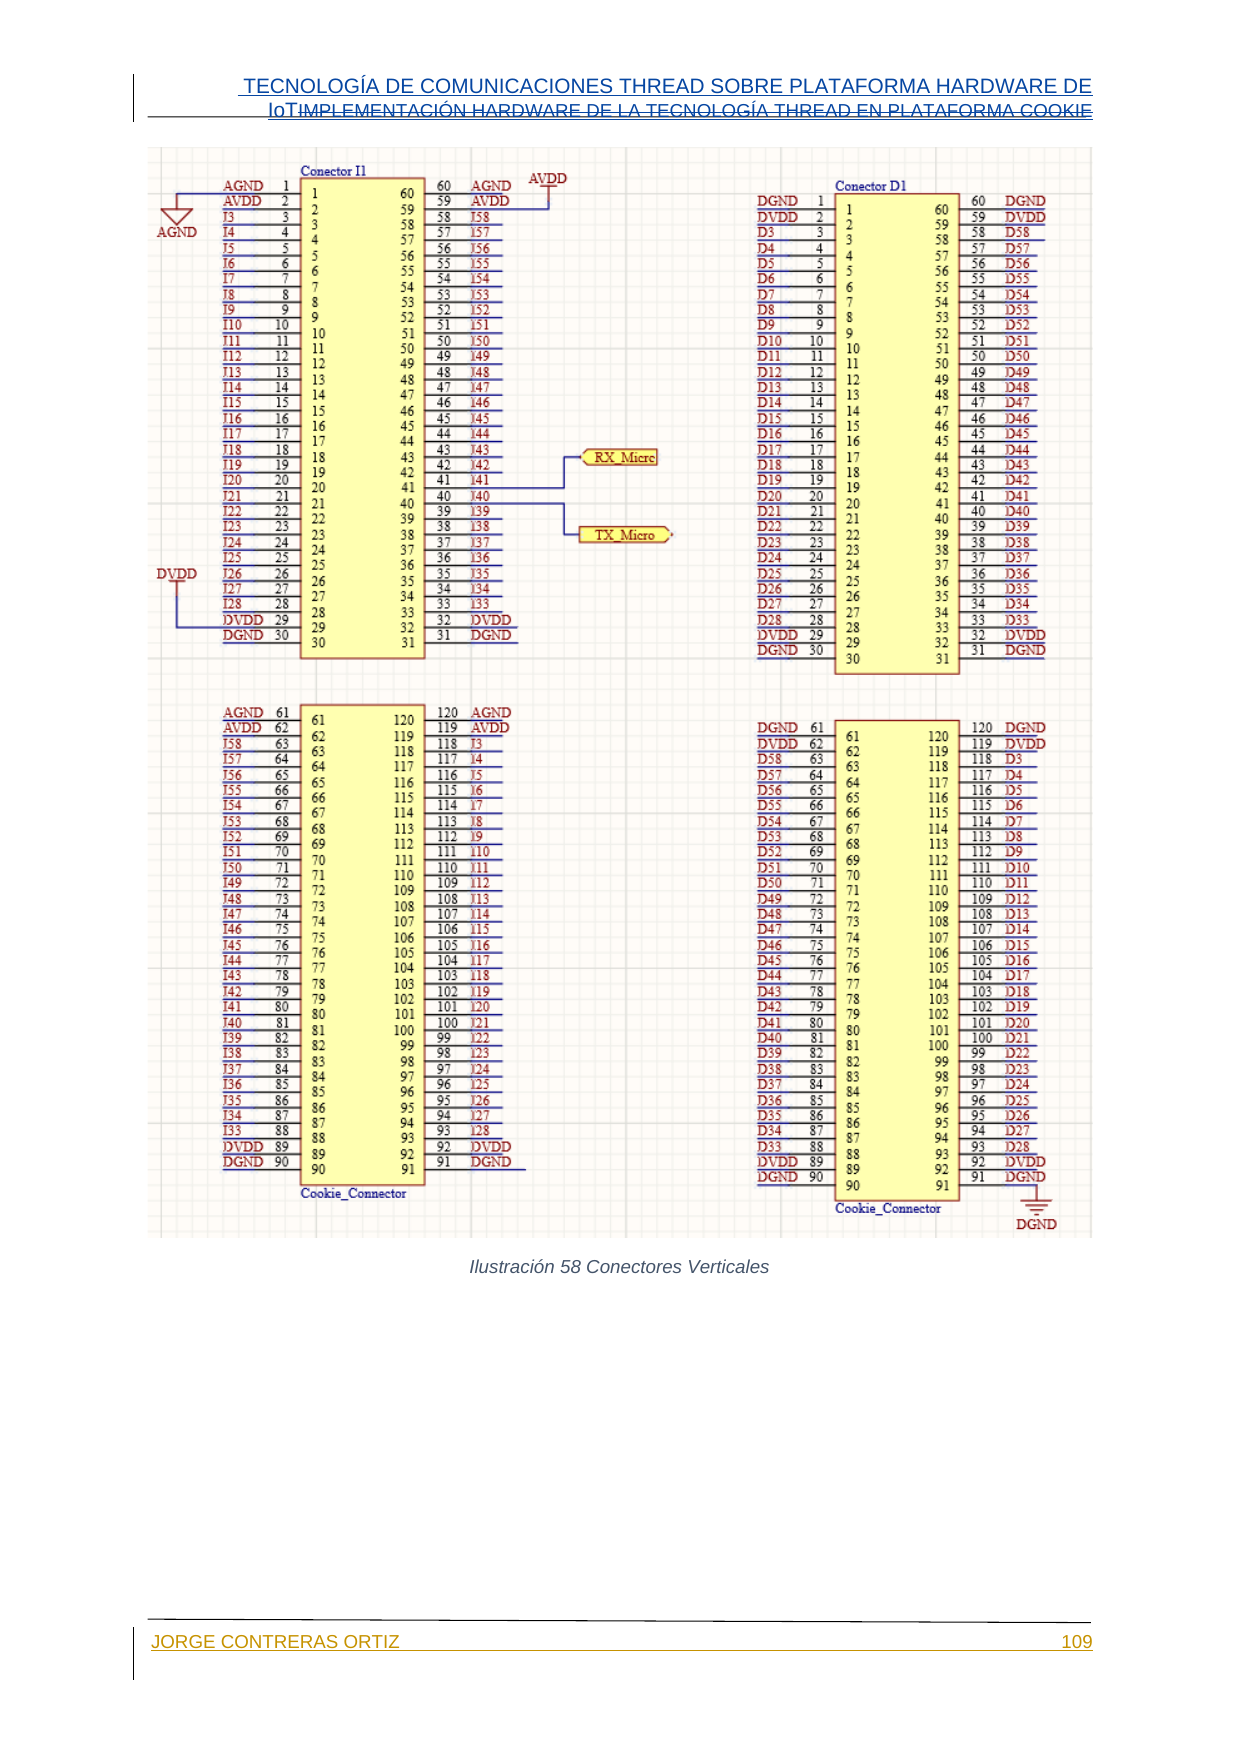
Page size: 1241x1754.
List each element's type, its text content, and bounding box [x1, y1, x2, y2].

picture [147, 147, 1093, 1238]
